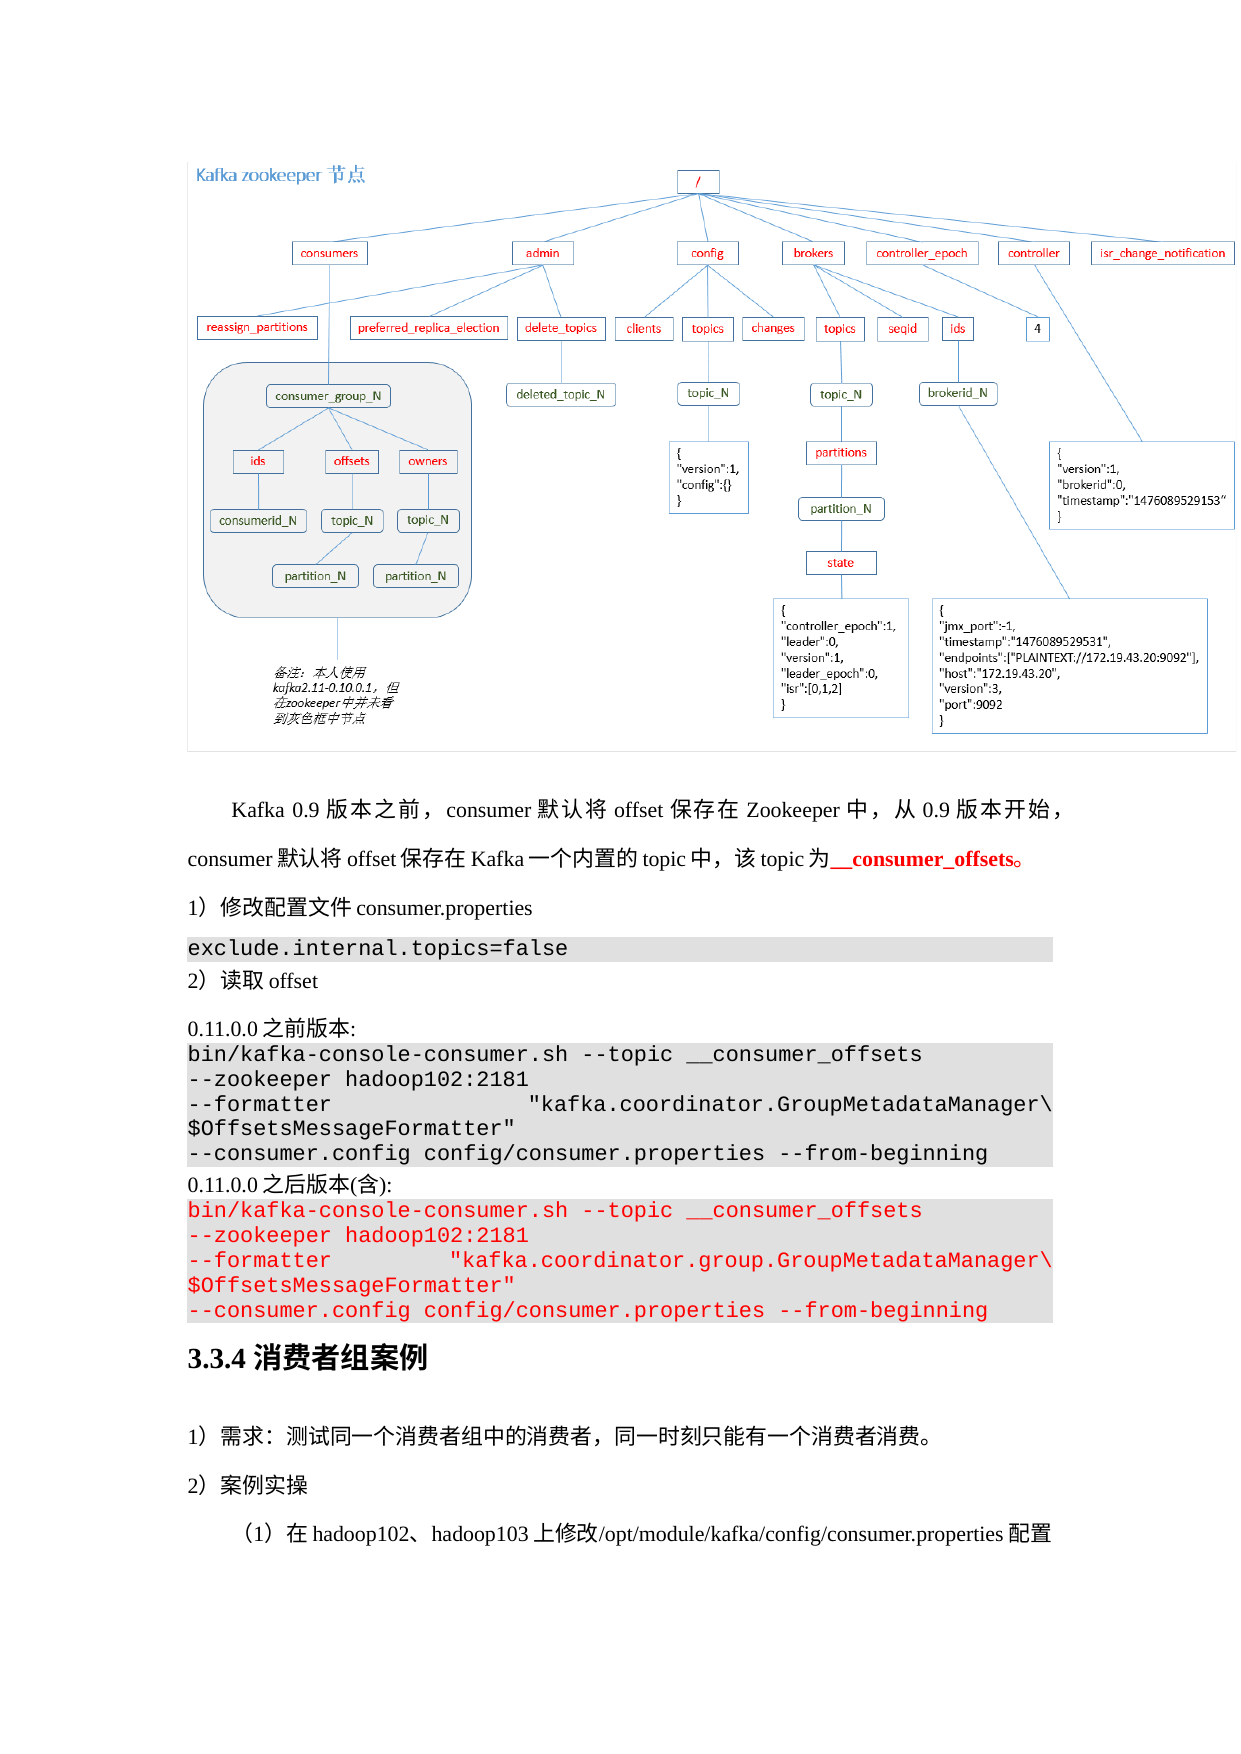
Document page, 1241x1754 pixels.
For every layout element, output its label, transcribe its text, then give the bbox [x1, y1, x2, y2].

text --consumer.config config/consumer.properties --from-beginning [187, 1299, 1053, 1323]
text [187, 1516, 1053, 1548]
text --zookeeper hadoop102:2181 [187, 1068, 1053, 1093]
text 0.11.0.0之前版本: [187, 1011, 1053, 1043]
text exclude.internal.topics=false [187, 937, 1053, 962]
text --zookeeper hadoop102:2181 [187, 1224, 1053, 1249]
text bin/kafka-console-consumer.sh --topic __consumer_offsets [187, 1043, 1053, 1068]
text Kafka 0.9版本之前，consumer默认将offset保存在Zookeeper中，从0.9版本开始，consumer默认将offset保存在Kafka一个内置的topic中，该topic为__consumer_offsets。 [187, 792, 1053, 873]
text --consumer.config config/consumer.properties --from-beginning [187, 1142, 1053, 1167]
text bin/kafka-console-consumer.sh --topic __consumer_offsets [187, 1199, 1053, 1224]
text 0.11.0.0之后版本(含): [187, 1167, 1053, 1199]
text 1）修改配置文件consumer.properties [187, 889, 1053, 922]
text 1）需求：测试同一个消费者组中的消费者，同一时刻只能有一个消费者消费。 [187, 1419, 1053, 1451]
subtitle 3.3.4 消费者组案例 [187, 1323, 1053, 1388]
text --formatter "kafka.coordinator.GroupMetadataManager\$OffsetsMessageFormatter" [187, 1093, 1053, 1142]
text 2）案例实操 [187, 1467, 1053, 1500]
text --formatter "kafka.coordinator.group.GroupMetadataManager\$OffsetsMessageFormatter" [187, 1249, 1053, 1299]
text 2）读取offset [187, 962, 1053, 995]
